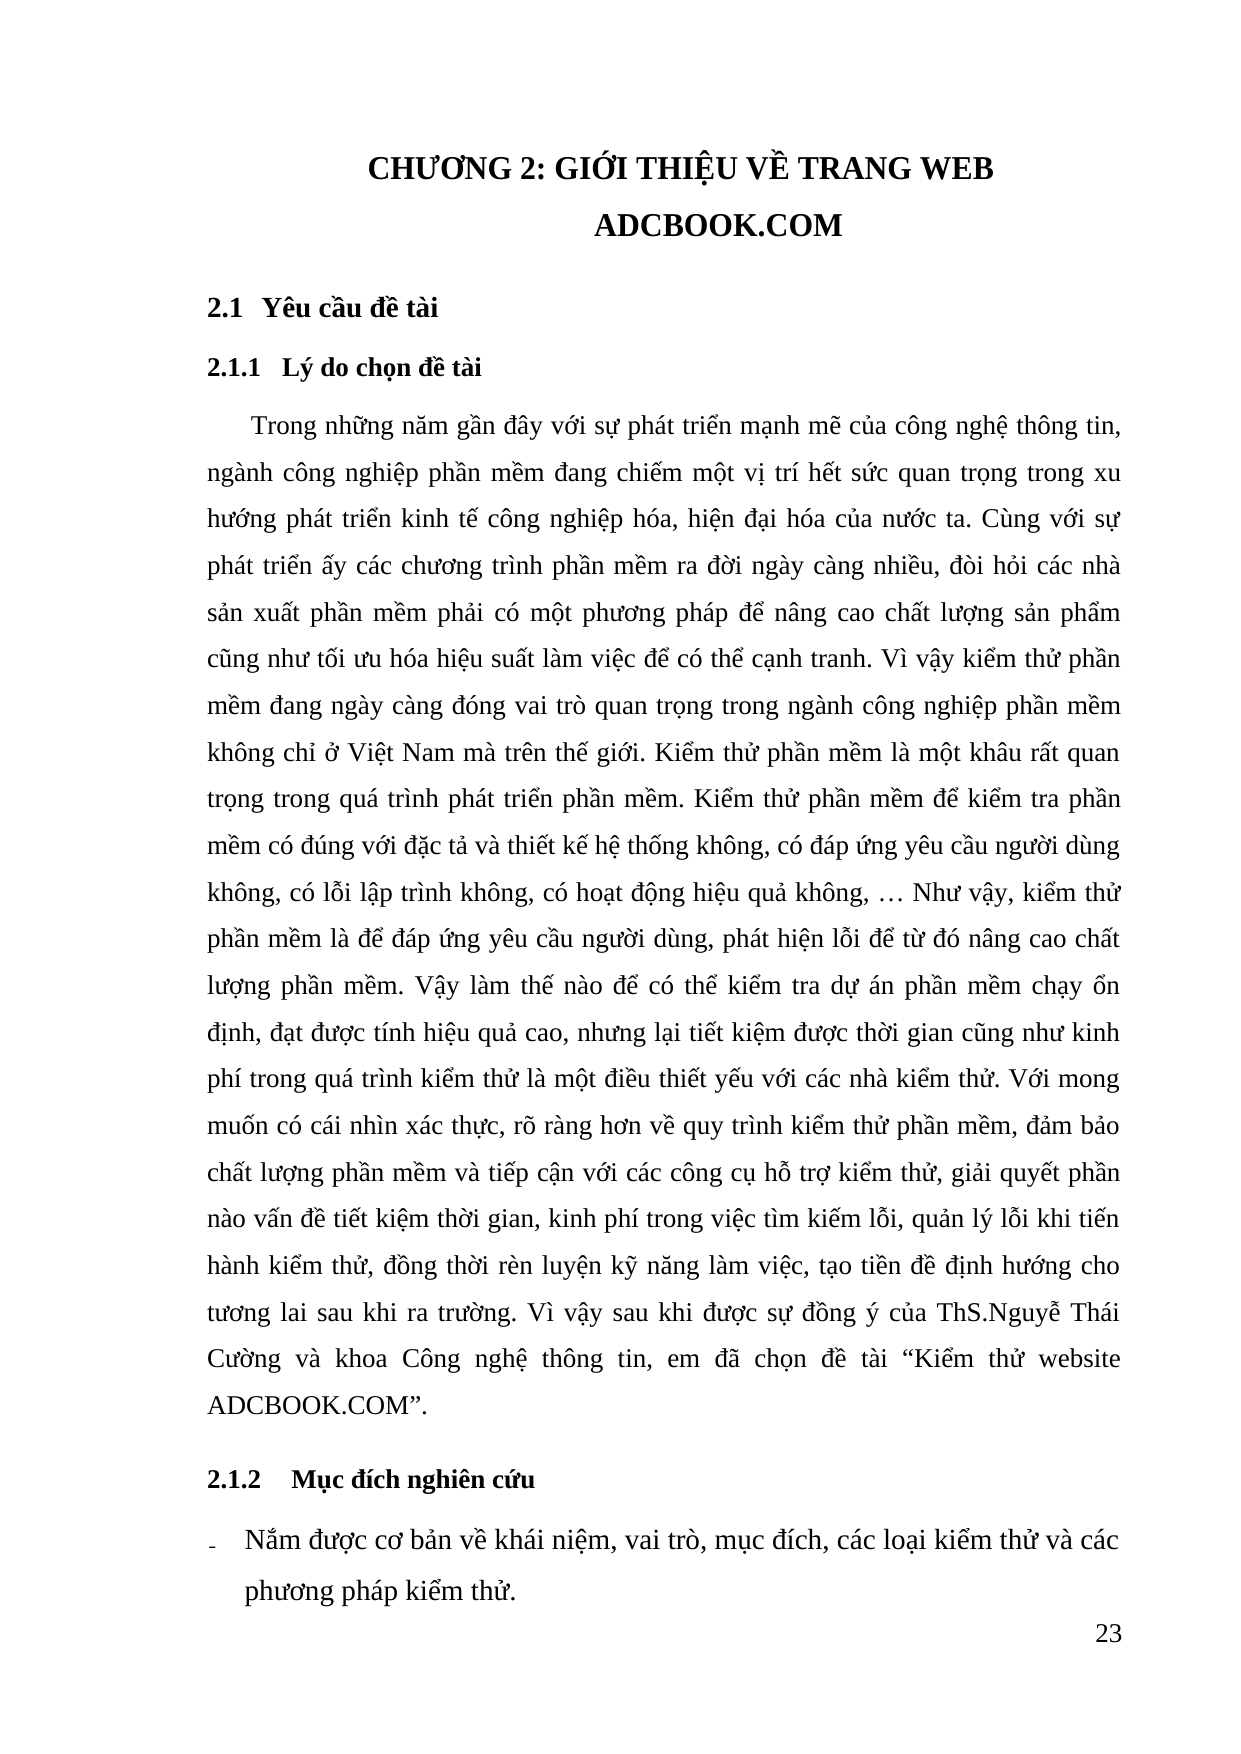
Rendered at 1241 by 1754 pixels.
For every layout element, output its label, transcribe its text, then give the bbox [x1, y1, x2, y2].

text Trong những năm gần đây với sự phát triển mạnh mẽ của công nghệ thông tin, ngành công nghiệp phần mềm đang chiếm một vị trí hết sức quan trọng trong xu hướng phát triển kinh tế công nghiệp hóa, hiện đại hóa của nước ta. Cùng với sự phát triển ấy các chương trình phần mềm ra đời ngày càng nhiều, đòi hỏi các nhà sản xuất phần mềm phải có một phương pháp để nâng cao chất lượng sản phẩm cũng như tối ưu hóa hiệu suất làm việc để có thể cạnh tranh. Vì vậy kiểm thử phần mềm đang ngày càng đóng vai trò quan trọng trong ngành công nghiệp phần mềm không chỉ ở Việt Nam mà trên thế giới. Kiểm thử phần mềm là một khâu rất quan trọng trong quá trình phát triển phần mềm. Kiểm thử phần mềm để kiểm tra phần mềm có đúng với đặc tả và thiết kế hệ thống không, có đáp ứng yêu cầu người dùng không, có lỗi lập trình không, có hoạt động hiệu quả không, … Như vậy, kiểm thử phần mềm là để đáp ứng yêu cầu người dùng, phát hiện lỗi để từ đó nâng cao chất lượng phần mềm. Vậy làm thế nào để có thể kiểm tra dự án phần mềm chạy ổn định, đạt được tính hiệu quả cao, nhưng lại tiết kiệm được thời gian cũng như kinh phí trong quá trình kiểm thử là một điều thiết yếu với các nhà kiểm thử. Với mong muốn có cái nhìn xác thực, rõ ràng hơn về quy trình kiểm thử phần mềm, đảm bảo chất lượng phần mềm và tiếp cận với các công cụ hỗ trợ kiểm thử, giải quyết phần nào vấn đề tiết kiệm thời gian, kinh phí trong việc tìm kiếm lỗi, quản lý lỗi khi tiến hành kiểm thử, đồng thời rèn luyện kỹ năng làm việc, tạo tiền đề định hướng cho tương lai sau khi ra trường. Vì vậy sau khi được sự đồng ý của ThS.Nguyễ Thái Cường và khoa Công nghệ thông tin, em đã chọn đề tài “Kiểm thử website ADCBOOK.COM”. [207, 409, 1122, 1420]
subtitle Lý do chọn đề tài [207, 351, 1122, 382]
list Nắm được cơ bản về khái niệm, vai trò, mục đích, các loại kiểm thử và các phương pháp kiểm thử. [207, 1521, 1122, 1607]
subtitle Yêu cầu đề tài [207, 290, 1122, 324]
subtitle CHƯƠNG 2: GIỚI THIỆU VỀ TRANG WEB ADCBOOK.COM [239, 148, 1122, 244]
subtitle Mục đích nghiên cứu [207, 1463, 1122, 1494]
